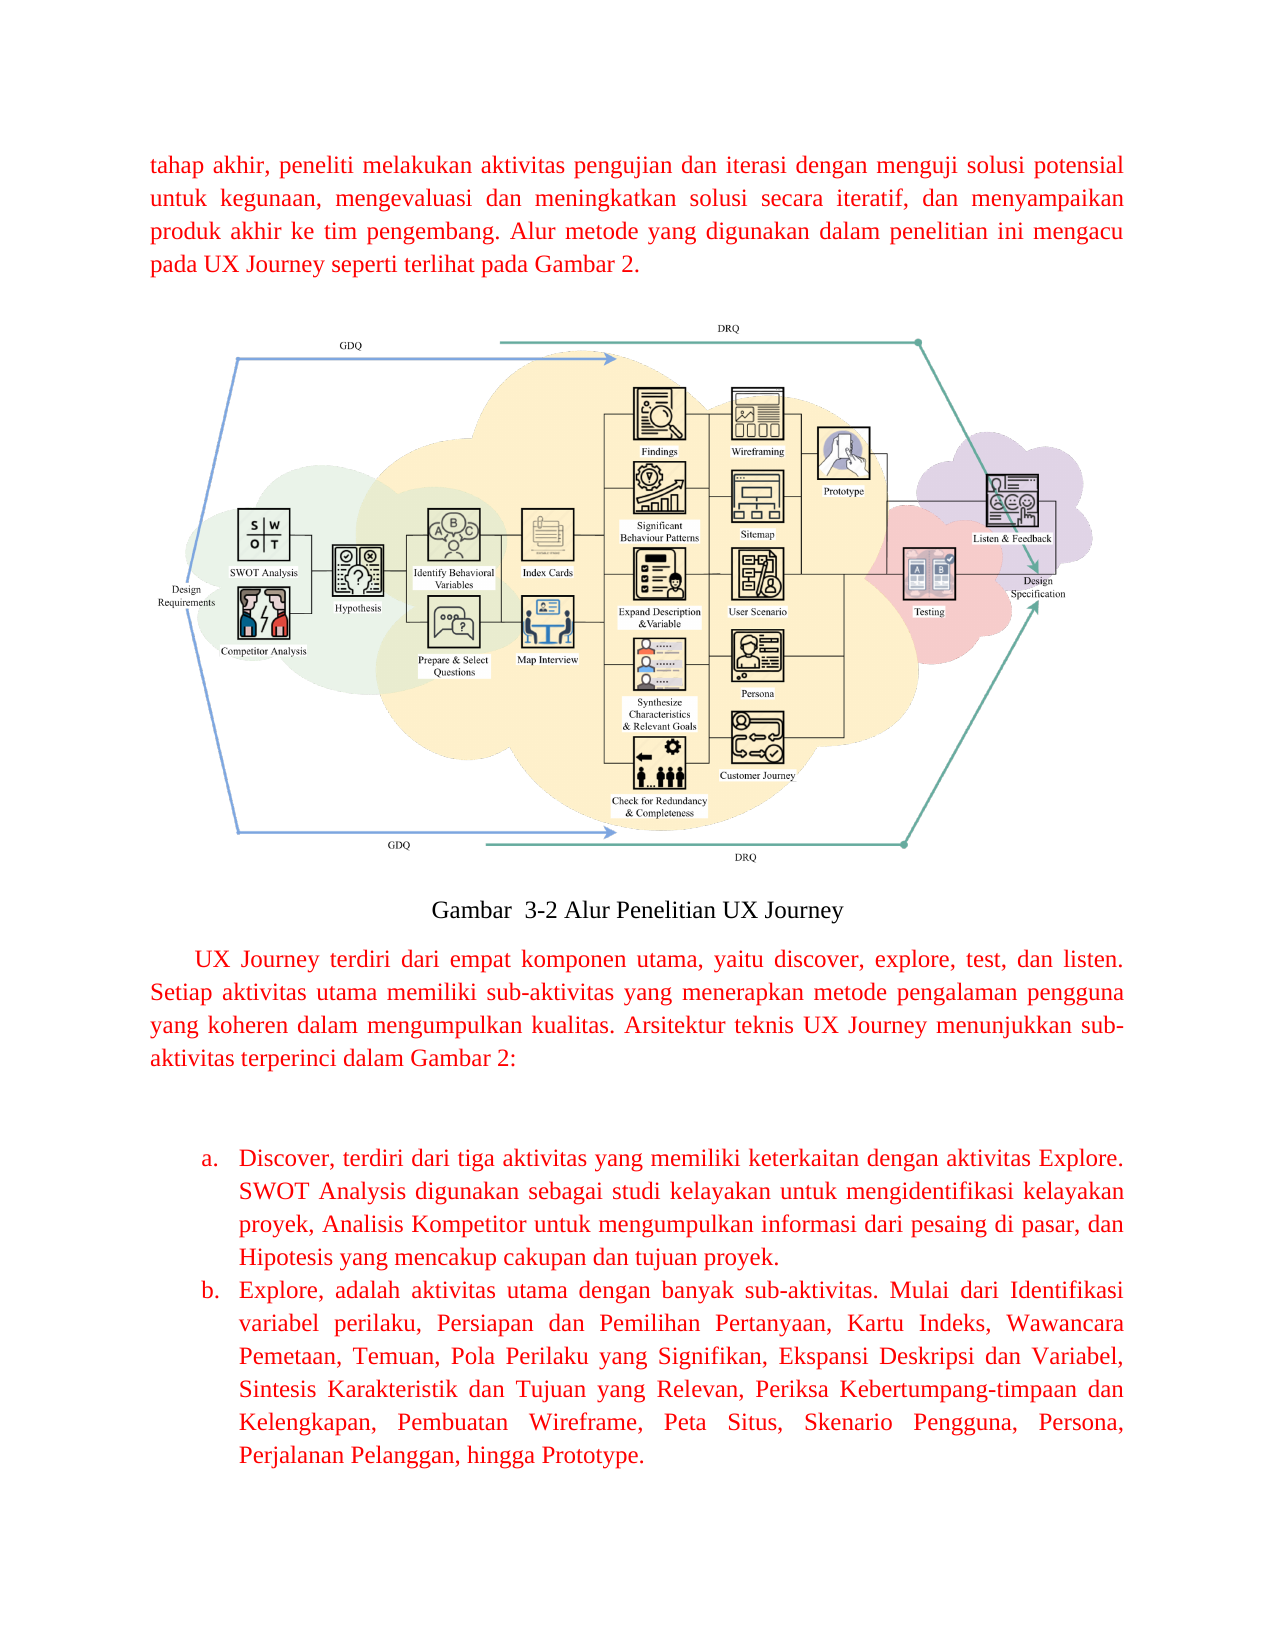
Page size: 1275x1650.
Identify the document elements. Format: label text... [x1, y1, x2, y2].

picture [150, 298, 1101, 874]
list Discover, terdiri dari tiga aktivitas yang memiliki keterkaitan dengan aktivitas Explore. SWOT Analysis digunakan sebagai studi kelayakan untuk mengidentifikasi kelayakan proyek, Analisis Kompetitor untuk mengumpulkan informasi dari pesaing di pasar, dan Hipotesis yang mencakup cakupan dan tujuan proyek. [201, 1143, 1125, 1271]
text UX Journey terdiri dari empat komponen utama, yaitu discover, explore, test, dan listen. Setiap aktivitas utama memiliki sub-aktivitas yang menerapkan metode pengalaman pengguna yang koheren dalam mengumpulkan kualitas. Arsitektur teknis UX Journey menunjukkan sub-aktivitas terperinci dalam Gambar 2: [150, 944, 1125, 1072]
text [150, 150, 1125, 278]
list Explore, adalah aktivitas utama dengan banyak sub-aktivitas. Mulai dari Identifikasi variabel perilaku, Persiapan dan Pemilihan Pertanyaan, Kartu Indeks, Wawancara Pemetaan, Temuan, Pola Perilaku yang Signifikan, Ekspansi Deskripsi dan Variabel, Sintesis Karakteristik dan Tujuan yang Relevan, Periksa Kebertumpang-timpaan dan Kelengkapan, Pembuatan Wireframe, Peta Situs, Skenario Pengguna, Persona, Perjalanan Pelanggan, hingga Prototype. [201, 1275, 1125, 1469]
